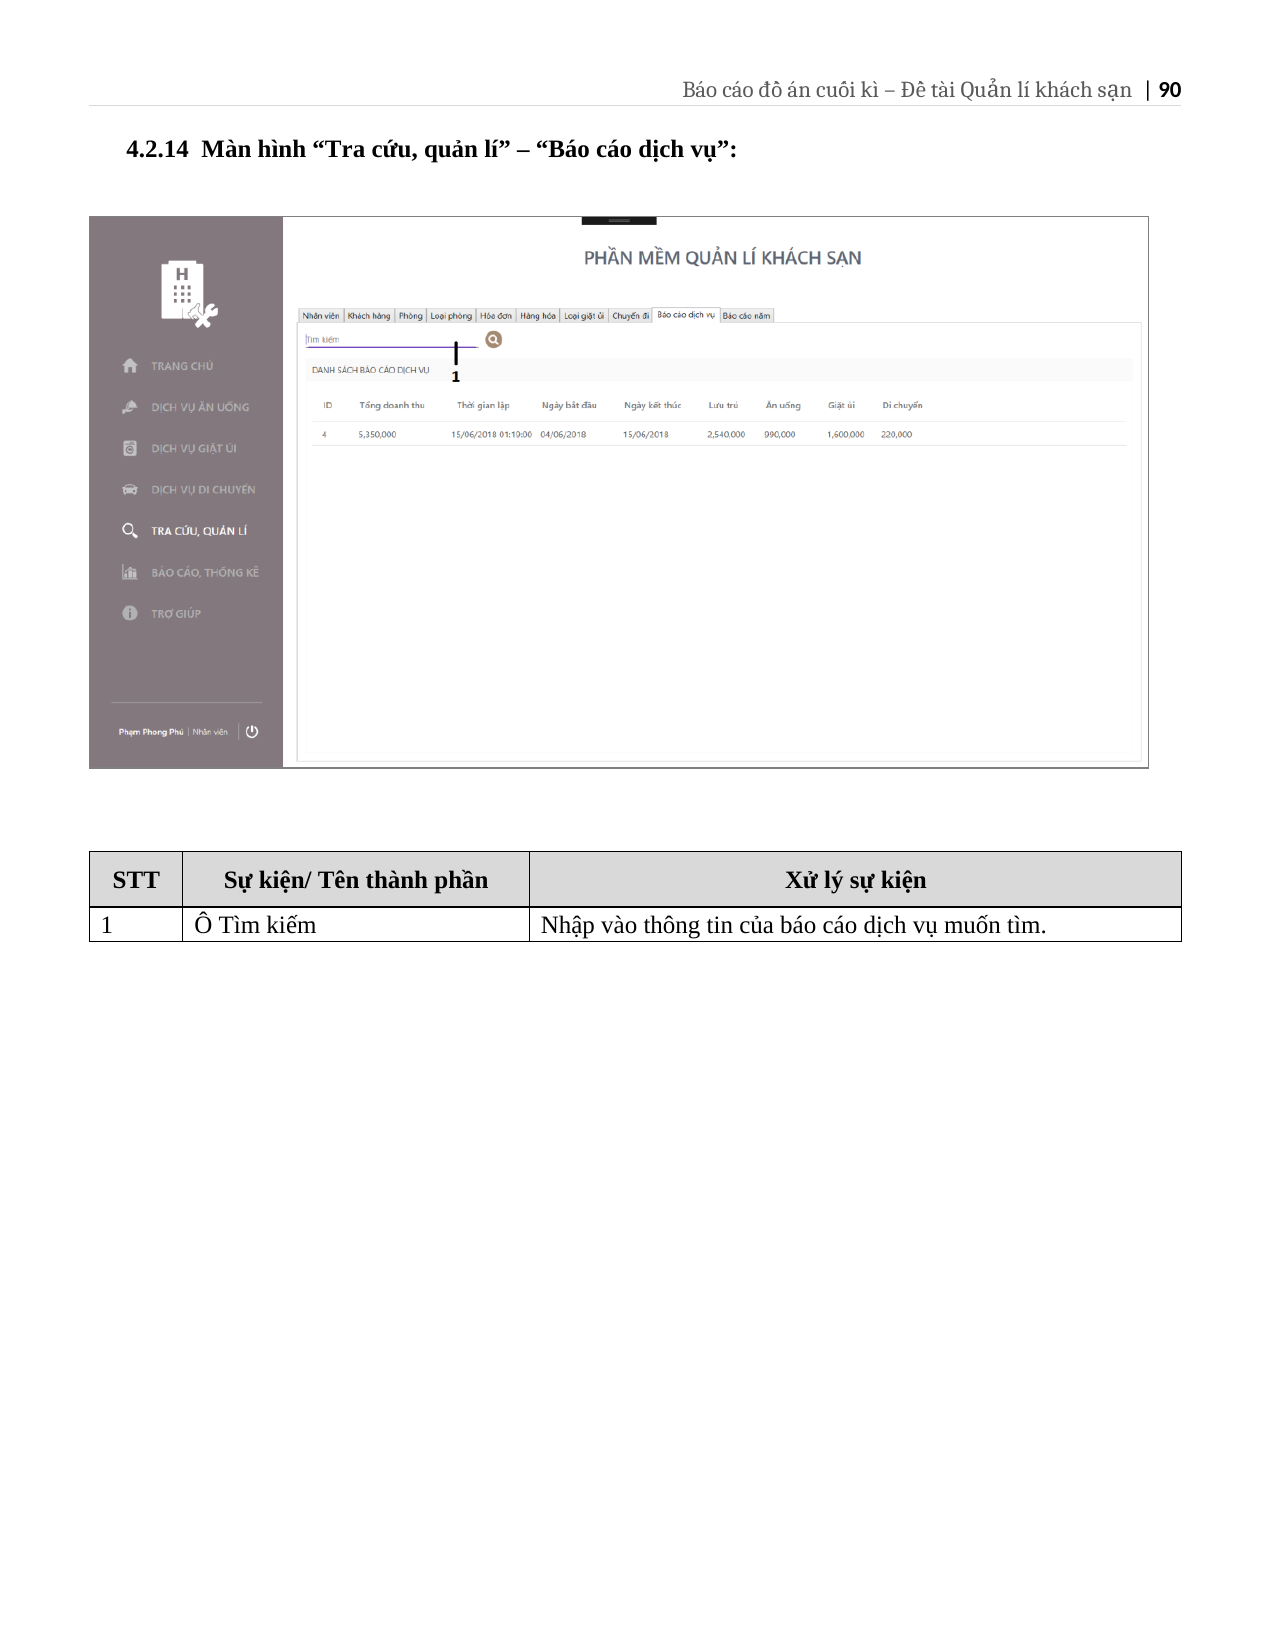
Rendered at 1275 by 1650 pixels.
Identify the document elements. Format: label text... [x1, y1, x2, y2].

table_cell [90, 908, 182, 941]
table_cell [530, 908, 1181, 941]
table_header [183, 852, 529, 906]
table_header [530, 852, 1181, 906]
list Màn hình “Tra cứu, quản lí” – “Báo cáo dịch vụ”: [126, 134, 1181, 163]
picture [90, 217, 1148, 767]
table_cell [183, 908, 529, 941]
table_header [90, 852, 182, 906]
